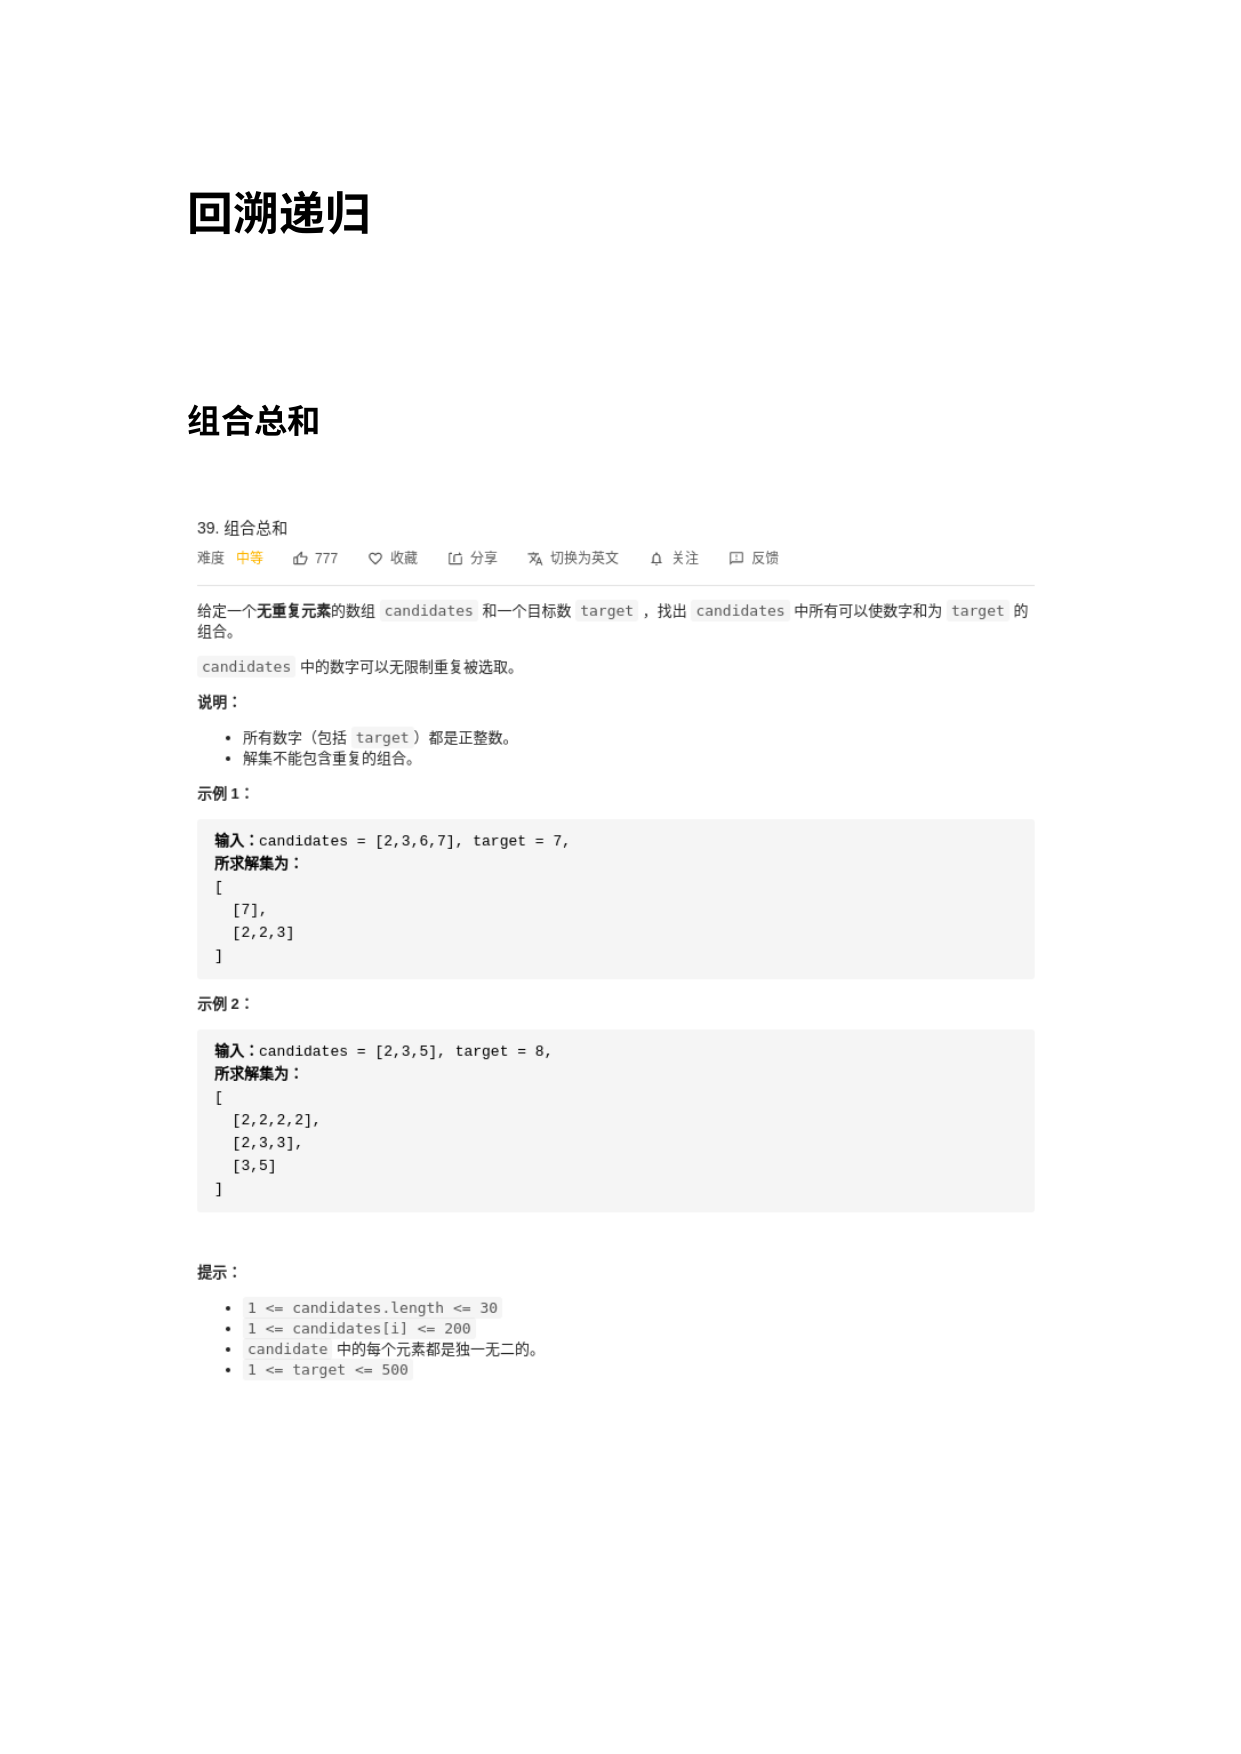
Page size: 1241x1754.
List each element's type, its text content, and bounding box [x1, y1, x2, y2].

subtitle 回溯递归 [187, 162, 1053, 259]
picture [187, 513, 1053, 1385]
subtitle 组合总和 [187, 387, 1053, 452]
